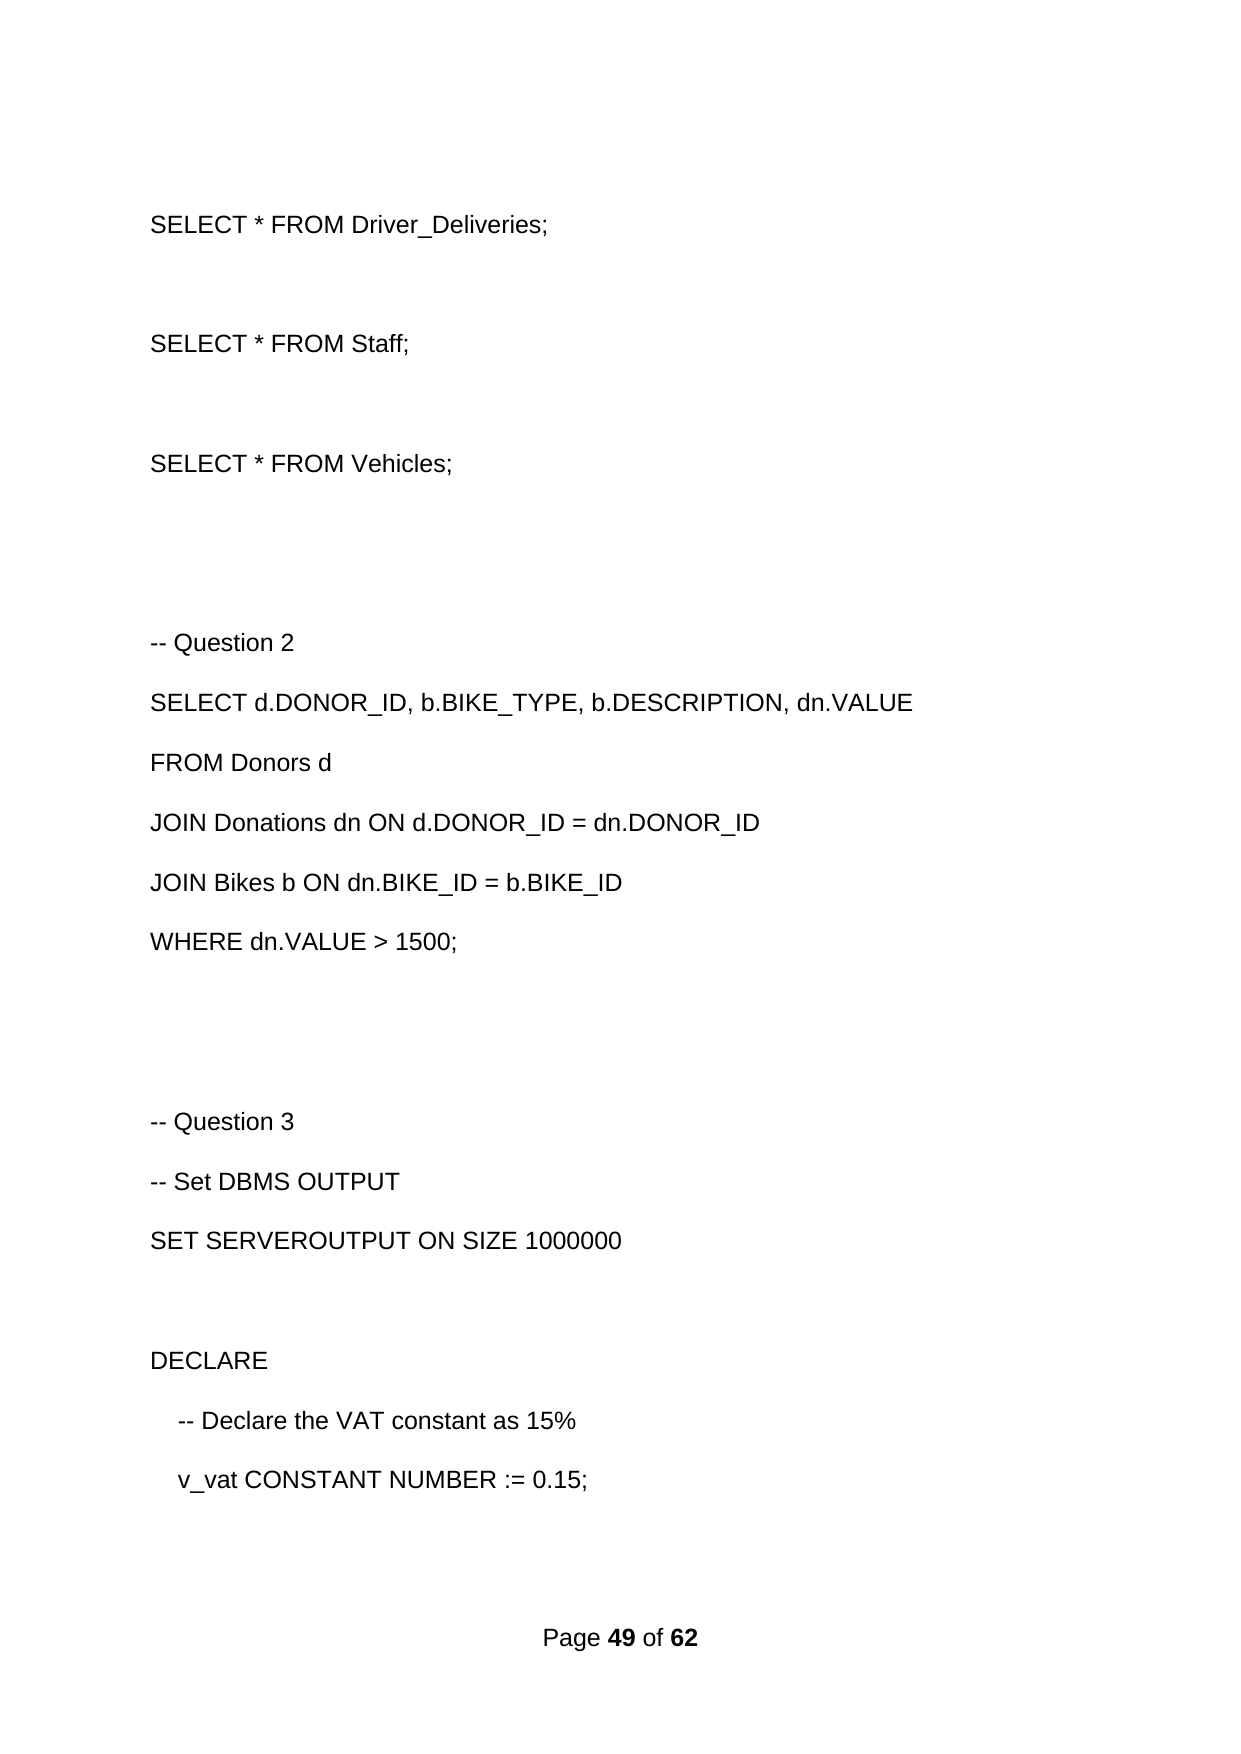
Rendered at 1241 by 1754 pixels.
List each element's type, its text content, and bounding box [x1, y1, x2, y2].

text -- Set DBMS OUTPUT [150, 1166, 1090, 1195]
text FROM Donors d [150, 748, 1090, 777]
text JOIN Donations dn ON d.DONOR_ID = dn.DONOR_ID [150, 808, 1090, 836]
text SELECT d.DONOR_ID, b.BIKE_TYPE, b.DESCRIPTION, dn.VALUE [150, 688, 1090, 717]
text -- Question 2 [150, 628, 1090, 657]
text -- Question 3 [150, 1107, 1090, 1135]
text SELECT * FROM Staff; [150, 329, 1090, 358]
text SET SERVEROUTPUT ON SIZE 1000000 [150, 1226, 1090, 1255]
text SELECT * FROM Driver_Deliveries; [150, 210, 1090, 238]
text SELECT * FROM Vehicles; [150, 449, 1090, 478]
text JOIN Bikes b ON dn.BIKE_ID = b.BIKE_ID [150, 867, 1090, 896]
text WHERE dn.VALUE > 1500; [150, 927, 1090, 956]
text v_vat CONSTANT NUMBER := 0.15; [150, 1465, 1090, 1494]
text -- Declare the VAT constant as 15% [150, 1406, 1090, 1434]
text DECLARE [150, 1346, 1090, 1374]
